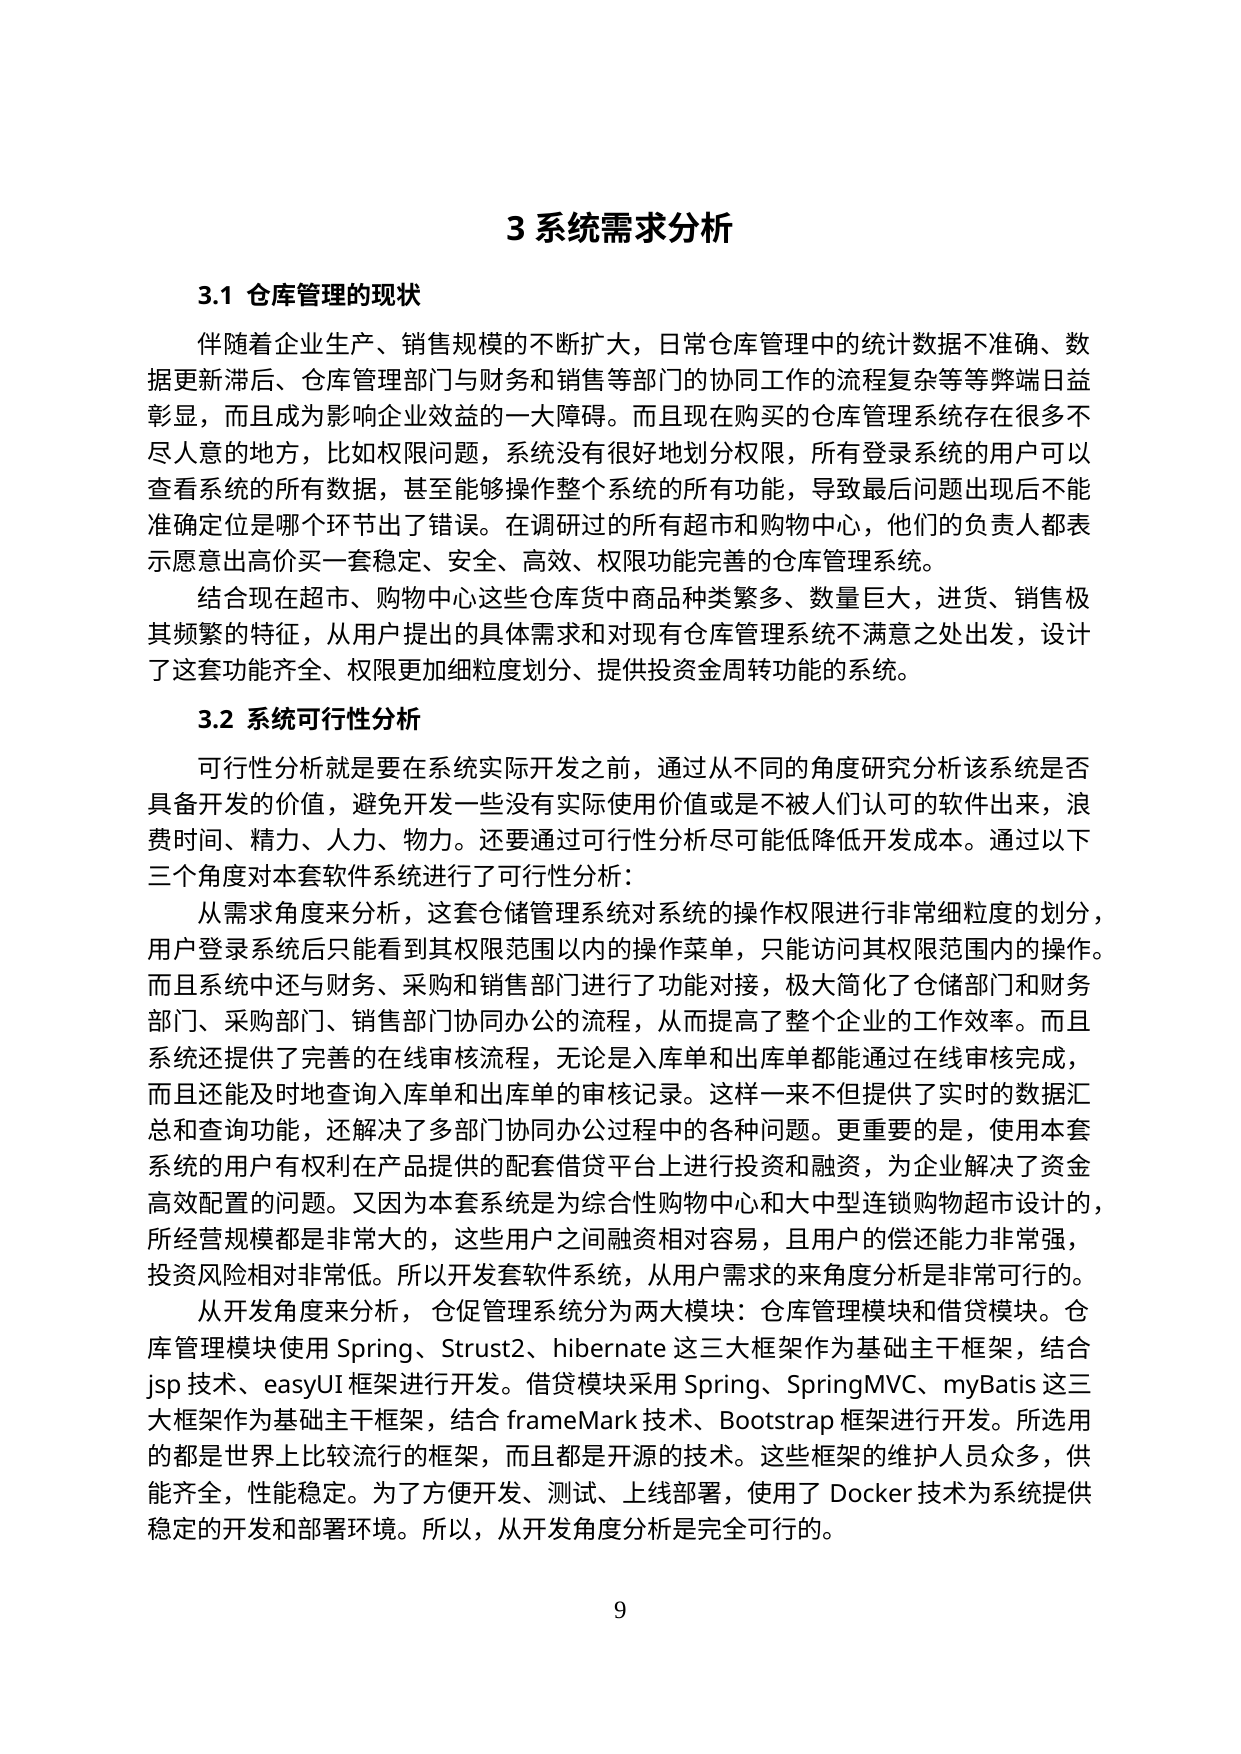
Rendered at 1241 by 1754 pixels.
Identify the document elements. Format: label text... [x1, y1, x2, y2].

text 结合现在超市、购物中心这些仓库货中商品种类繁多、数量巨大，进货、销售极其频繁的特征，从用户提出的具体需求和对现有仓库管理系统不满意之处出发，设计了这套功能齐全、权限更加细粒度划分、提供投资金周转功能的系统。 [148, 578, 1092, 687]
text 伴随着企业生产、销售规模的不断扩大，日常仓库管理中的统计数据不准确、数据更新滞后、仓库管理部门与财务和销售等部门的协同工作的流程复杂等等弊端日益彰显，而且成为影响企业效益的一大障碍。而且现在购买的仓库管理系统存在很多不尽人意的地方，比如权限问题，系统没有很好地划分权限，所有登录系统的用户可以查看系统的所有数据，甚至能够操作整个系统的所有功能，导致最后问题出现后不能准确定位是哪个环节出了错误。在调研过的所有超市和购物中心，他们的负责人都表示愿意出高价买一套稳定、安全、高效、权限功能完善的仓库管理系统。 [148, 324, 1092, 578]
text 3 系统需求分析 [148, 202, 1092, 251]
subtitle 3.2 系统可行性分析 [148, 699, 1092, 736]
subtitle 3.1 仓库管理的现状 [148, 276, 1092, 312]
text 从需求角度来分析，这套仓储管理系统对系统的操作权限进行非常细粒度的划分，用户登录系统后只能看到其权限范围以内的操作菜单，只能访问其权限范围内的操作。而且系统中还与财务、采购和销售部门进行了功能对接，极大简化了仓储部门和财务部门、采购部门、销售部门协同办公的流程，从而提高了整个企业的工作效率。而且系统还提供了完善的在线审核流程，无论是入库单和出库单都能通过在线审核完成，而且还能及时地查询入库单和出库单的审核记录。这样一来不但提供了实时的数据汇总和查询功能，还解决了多部门协同办公过程中的各种问题。更重要的是，使用本套系统的用户有权利在产品提供的配套借贷平台上进行投资和融资，为企业解决了资金高效配置的问题。又因为本套系统是为综合性购物中心和大中型连锁购物超市设计的，所经营规模都是非常大的，这些用户之间融资相对容易，且用户的偿还能力非常强，投资风险相对非常低。所以开发套软件系统，从用户需求的来角度分析是非常可行的。 [148, 893, 1092, 1292]
text 可行性分析就是要在系统实际开发之前，通过从不同的角度研究分析该系统是否具备开发的价值，避免开发一些没有实际使用价值或是不被人们认可的软件出来，浪费时间、精力、人力、物力。还要通过可行性分析尽可能低降低开发成本。通过以下三个角度对本套软件系统进行了可行性分析： [148, 748, 1092, 893]
text 从开发角度来分析， 仓促管理系统分为两大模块：仓库管理模块和借贷模块。仓库管理模块使用Spring、Strust2、hibernate这三大框架作为基础主干框架，结合jsp技术、easyUI框架进行开发。借贷模块采用Spring、SpringMVC、myBatis这三大框架作为基础主干框架，结合frameMark技术、Bootstrap框架进行开发。所选用的都是世界上比较流行的框架，而且都是开源的技术。这些框架的维护人员众多，供能齐全，性能稳定。为了方便开发、测试、上线部署，使用了Docker技术为系统提供稳定的开发和部署环境。所以，从开发角度分析是完全可行的。 [148, 1292, 1092, 1546]
